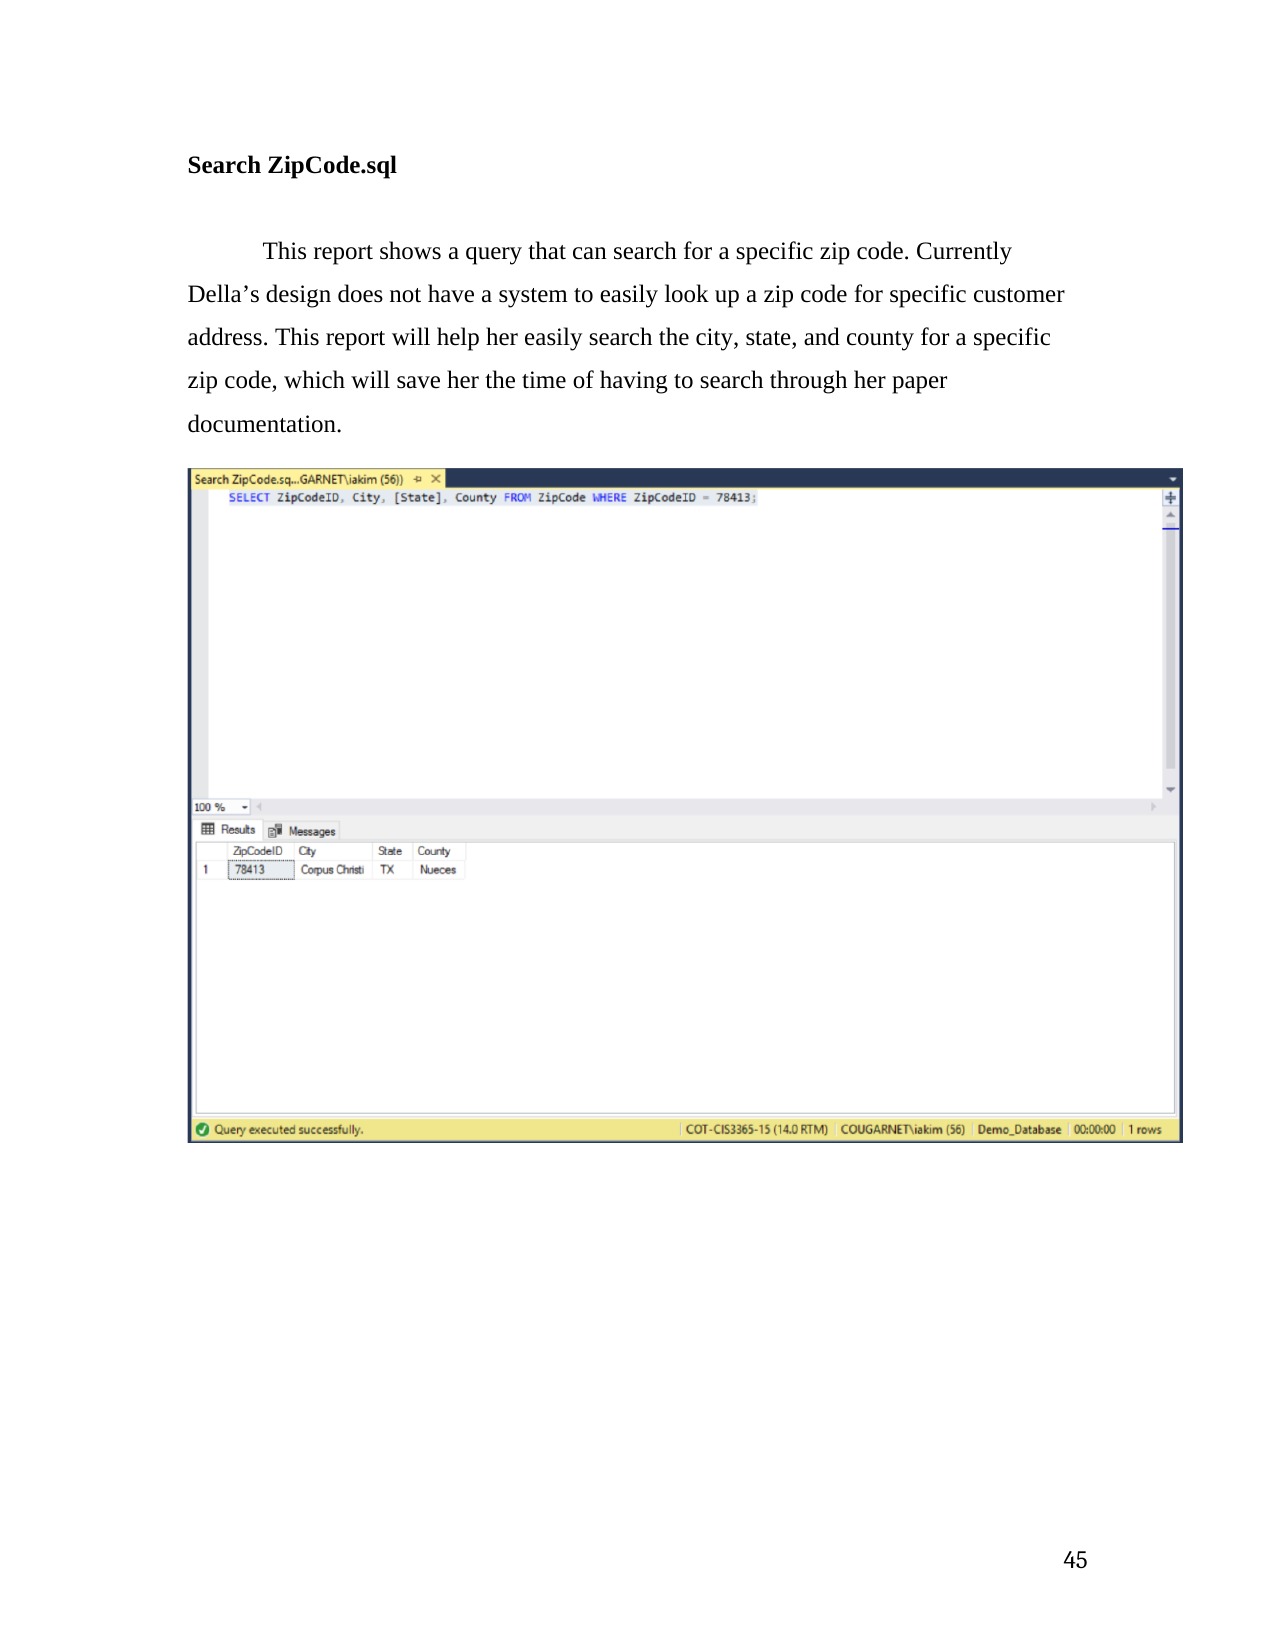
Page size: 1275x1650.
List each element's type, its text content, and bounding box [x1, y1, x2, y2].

text Search ZipCode.sql [187, 150, 1087, 179]
text This report shows a query that can search for a specific zip code. Currently Della’s design does not have a system to easily look up a zip code for specific customer address. This report will help her easily search the city, state, and county for a specific zip code, which will save her the time of having to search through her paper documentation. [187, 236, 1087, 437]
picture [187, 468, 1183, 1143]
